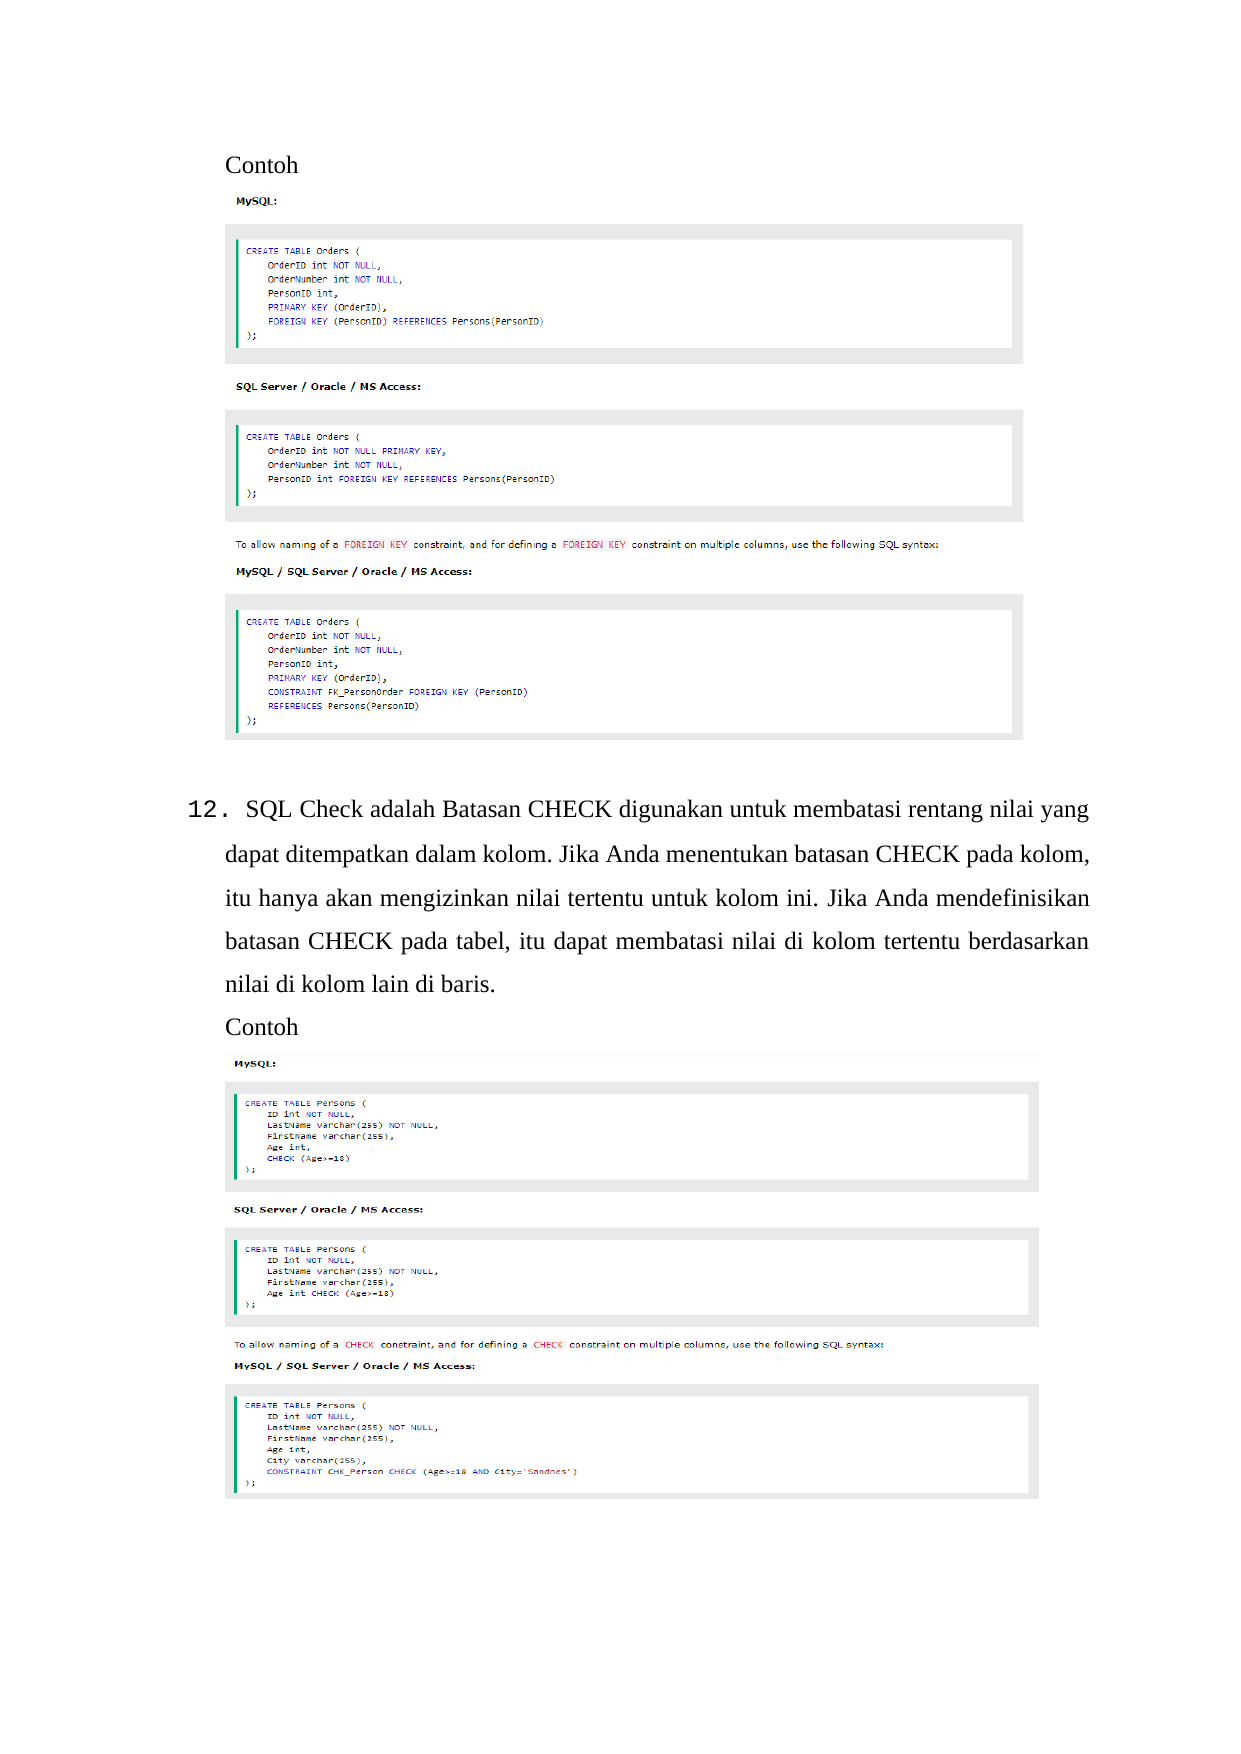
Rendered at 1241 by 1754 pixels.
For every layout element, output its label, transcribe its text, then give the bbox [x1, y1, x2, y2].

list SQL Check adalah Batasan CHECK digunakan untuk membatasi rentang nilai yang dapat ditempatkan dalam kolom. Jika Anda menentukan batasan CHECK pada kolom, itu hanya akan mengizinkan nilai tertentu untuk kolom ini. Jika Anda mendefinisikan batasan CHECK pada tabel, itu dapat membatasi nilai di kolom tertentu berdasarkan nilai di kolom lain di baris. [187, 794, 1090, 998]
text Contoh [225, 1012, 1090, 1041]
picture [225, 193, 1024, 740]
picture [225, 1055, 1039, 1499]
text Contoh [225, 150, 1090, 179]
